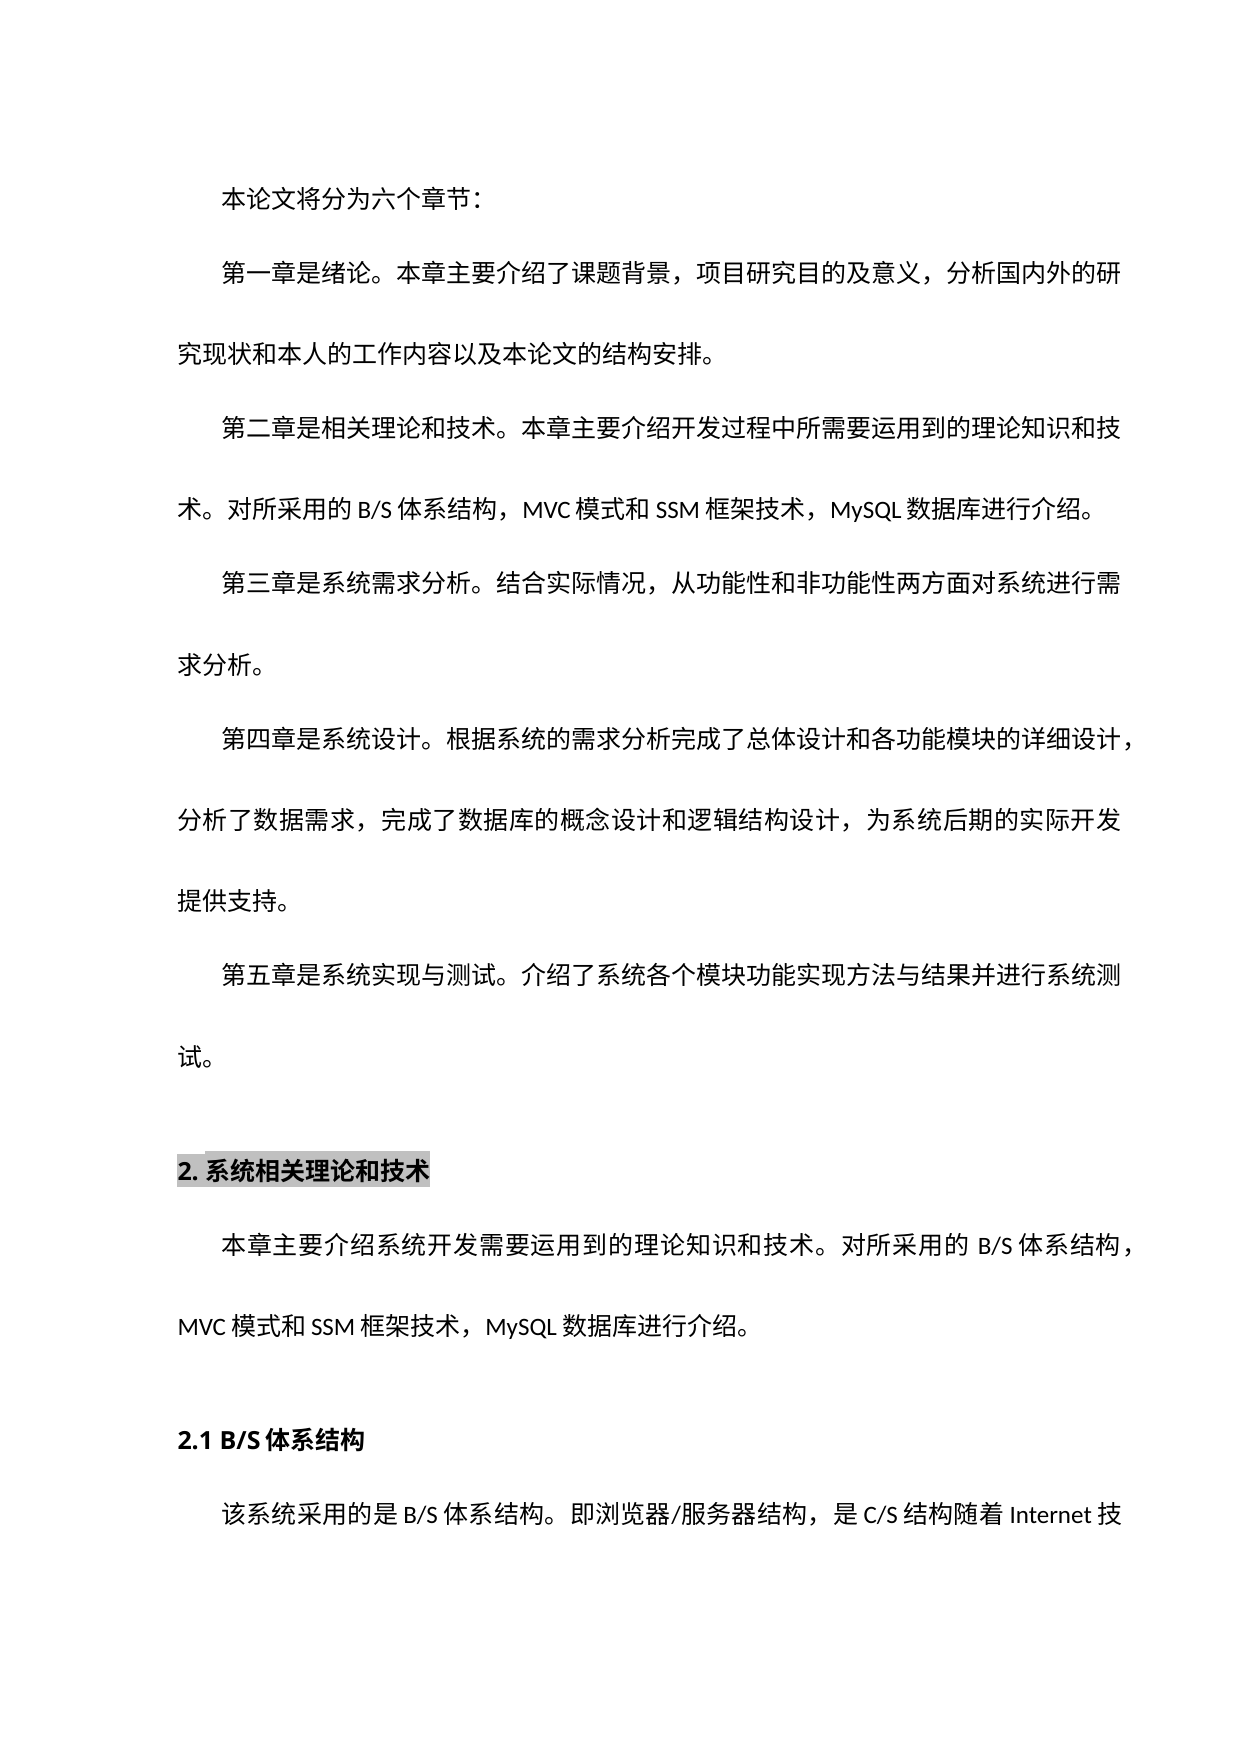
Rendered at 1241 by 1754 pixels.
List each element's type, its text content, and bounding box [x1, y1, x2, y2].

text 第四章是系统设计。根据系统的需求分析完成了总体设计和各功能模块的详细设计，分析了数据需求，完成了数据库的概念设计和逻辑结构设计，为系统后期的实际开发提供支持。 [177, 705, 1122, 932]
subtitle 2. 系统相关理论和技术 [177, 1137, 1122, 1202]
text 本论文将分为六个章节： [177, 165, 1122, 230]
text 第五章是系统实现与测试。介绍了系统各个模块功能实现方法与结果并进行系统测试。 [177, 941, 1122, 1088]
text 本章主要介绍系统开发需要运用到的理论知识和技术。对所采用的B/S体系结构，MVC模式和SSM框架技术，MySQL数据库进行介绍。 [177, 1211, 1122, 1357]
text 第二章是相关理论和技术。本章主要介绍开发过程中所需要运用到的理论知识和技术。对所采用的B/S体系结构，MVC模式和SSM框架技术，MySQL数据库进行介绍。 [177, 394, 1122, 541]
text 第三章是系统需求分析。结合实际情况，从功能性和非功能性两方面对系统进行需求分析。 [177, 549, 1122, 696]
subtitle 2.1 B/S体系结构 [177, 1406, 1122, 1471]
text 第一章是绪论。本章主要介绍了课题背景，项目研究目的及意义，分析国内外的研究现状和本人的工作内容以及本论文的结构安排。 [177, 239, 1122, 385]
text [177, 1480, 1122, 1545]
